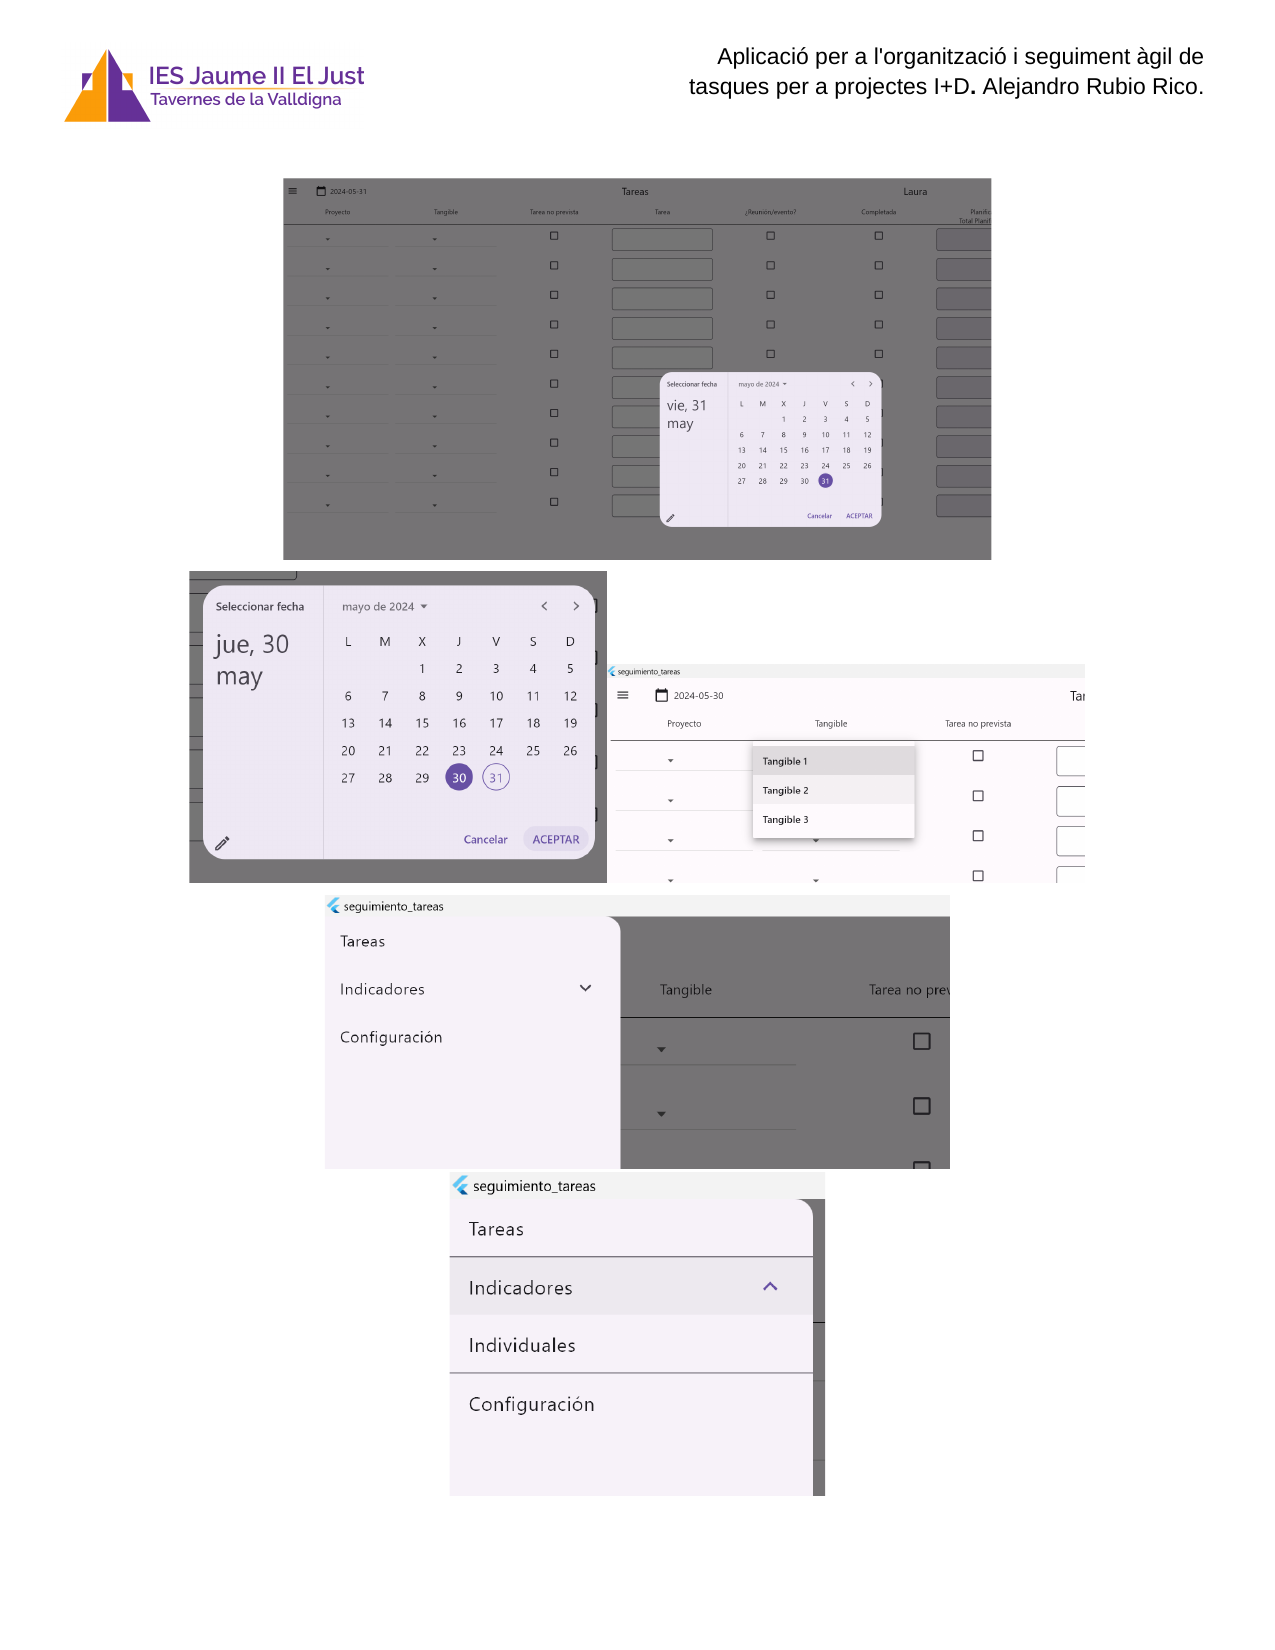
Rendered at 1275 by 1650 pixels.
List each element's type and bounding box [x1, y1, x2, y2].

picture [449, 1172, 826, 1496]
picture [283, 178, 992, 560]
picture [189, 571, 1085, 883]
picture [324, 895, 950, 1169]
picture [61, 42, 364, 129]
